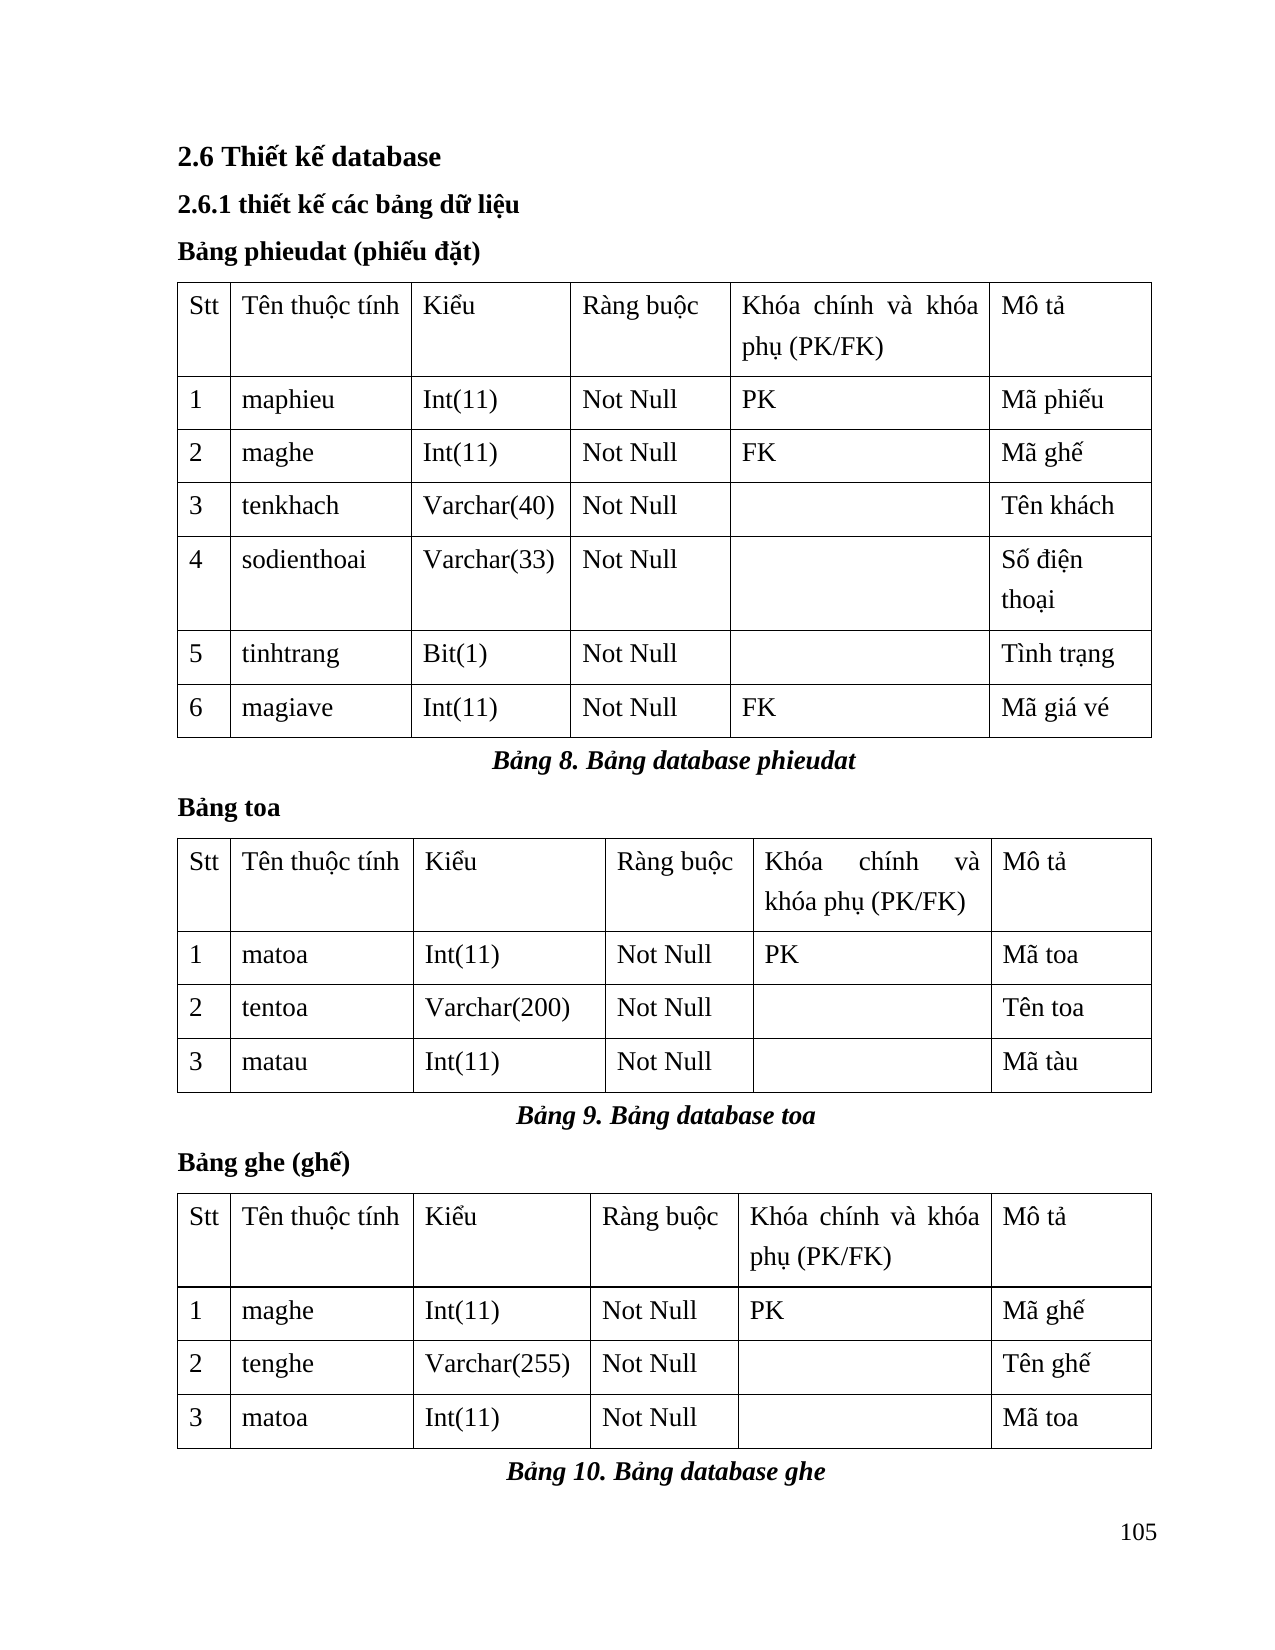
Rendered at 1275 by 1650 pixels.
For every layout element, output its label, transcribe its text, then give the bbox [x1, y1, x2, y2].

table_cell PK [739, 1288, 991, 1340]
table_cell matau [231, 1039, 413, 1092]
table_header Kiểu [414, 839, 605, 931]
table_cell PK [731, 377, 989, 429]
table_cell FK [731, 430, 989, 482]
table_cell PK [754, 932, 991, 984]
table_cell 2 [178, 430, 230, 482]
table_cell Not Null [571, 377, 730, 429]
table_cell Int(11) [414, 1395, 590, 1448]
table_cell Varchar(200) [414, 985, 605, 1038]
table_cell Not Null [606, 1039, 753, 1092]
table_cell Int(11) [412, 685, 570, 737]
table_header Kiểu [414, 1194, 590, 1286]
text Bảng toa [177, 791, 1157, 822]
table_cell Not Null [591, 1395, 738, 1448]
table_cell 2 [178, 985, 230, 1038]
table_cell 5 [178, 631, 230, 683]
table_header Khóa chính và khóa phụ (PK/FK) [739, 1194, 991, 1286]
table_header Stt [178, 839, 230, 931]
table_cell Mã phiếu [990, 377, 1151, 429]
table_cell Số điện thoại [990, 537, 1151, 629]
table_header Mô tả [992, 839, 1151, 931]
text Bảng ghe (ghế) [177, 1146, 1157, 1177]
table_header Tên thuộc tính [231, 283, 411, 376]
table_cell Int(11) [412, 430, 570, 482]
table_cell magiave [231, 685, 411, 737]
table_cell Not Null [571, 631, 730, 683]
table_cell Not Null [571, 430, 730, 482]
table_cell maghe [231, 430, 411, 482]
table_header Stt [178, 1194, 230, 1286]
table_cell Varchar(40) [412, 483, 570, 536]
table_cell tinhtrang [231, 631, 411, 683]
table_cell matoa [231, 932, 413, 984]
table_cell Mã ghế [990, 430, 1151, 482]
table_cell Mã tàu [992, 1039, 1151, 1092]
table_cell [739, 1395, 991, 1448]
text Bảng phieudat (phiếu đặt) [177, 235, 1157, 266]
table_cell 3 [178, 1395, 230, 1448]
table_header Ràng buộc [606, 839, 753, 931]
table_cell Tình trạng [990, 631, 1151, 683]
table_cell sodienthoai [231, 537, 411, 629]
table_cell Mã ghế [992, 1288, 1151, 1340]
table_cell Tên ghế [992, 1341, 1151, 1394]
table_cell 2 [178, 1341, 230, 1394]
table_cell [754, 1039, 991, 1092]
table_cell tenkhach [231, 483, 411, 536]
table_cell tenghe [231, 1341, 413, 1394]
table_cell Mã toa [992, 1395, 1151, 1448]
table_header Khóa chính và khóa phụ (PK/FK) [754, 839, 991, 931]
table_cell Not Null [591, 1288, 738, 1340]
table_cell Tên toa [992, 985, 1151, 1038]
table_cell [731, 537, 989, 629]
table_header Tên thuộc tính [231, 1194, 413, 1286]
text Bảng 9. Bảng database toa [177, 1099, 1157, 1131]
text Bảng 10. Bảng database ghe [177, 1455, 1157, 1486]
table_header Stt [178, 283, 230, 376]
table_header Ràng buộc [571, 283, 730, 376]
table_cell Not Null [571, 685, 730, 737]
table_header Ràng buộc [591, 1194, 738, 1286]
table_cell Int(11) [412, 377, 570, 429]
table_cell matoa [231, 1395, 413, 1448]
table_cell Mã giá vé [990, 685, 1151, 737]
table_cell Bit(1) [412, 631, 570, 683]
table_cell maphieu [231, 377, 411, 429]
table_cell 1 [178, 377, 230, 429]
table_cell 1 [178, 932, 230, 984]
table_cell Varchar(255) [414, 1341, 590, 1394]
table_header Khóa chính và khóa phụ (PK/FK) [731, 283, 989, 376]
table_cell Mã toa [992, 932, 1151, 984]
table_cell Not Null [606, 932, 753, 984]
table_cell Int(11) [414, 932, 605, 984]
table_cell Not Null [571, 483, 730, 536]
table_cell Not Null [591, 1341, 738, 1394]
table_header Tên thuộc tính [231, 839, 413, 931]
table_cell tentoa [231, 985, 413, 1038]
subtitle 2.6.1 thiết kế các bảng dữ liệu [177, 188, 1157, 220]
table_cell Int(11) [414, 1039, 605, 1092]
table_header Mô tả [992, 1194, 1151, 1286]
table_cell [739, 1341, 991, 1394]
text 2.6 Thiết kế database [177, 139, 1157, 172]
table_cell Not Null [571, 537, 730, 629]
table_cell maghe [231, 1288, 413, 1340]
table_cell [731, 483, 989, 536]
table_cell Int(11) [414, 1288, 590, 1340]
text Bảng 8. Bảng database phieudat [189, 744, 1157, 775]
table_cell Not Null [606, 985, 753, 1038]
table_cell 4 [178, 537, 230, 629]
table_cell Varchar(33) [412, 537, 570, 629]
table_cell 1 [178, 1288, 230, 1340]
table_cell [754, 985, 991, 1038]
table_cell [731, 631, 989, 683]
table_cell 6 [178, 685, 230, 737]
table_cell FK [731, 685, 989, 737]
table_cell Tên khách [990, 483, 1151, 536]
table_cell 3 [178, 1039, 230, 1092]
table_cell 3 [178, 483, 230, 536]
table_header Kiểu [412, 283, 570, 376]
table_header Mô tả [990, 283, 1151, 376]
